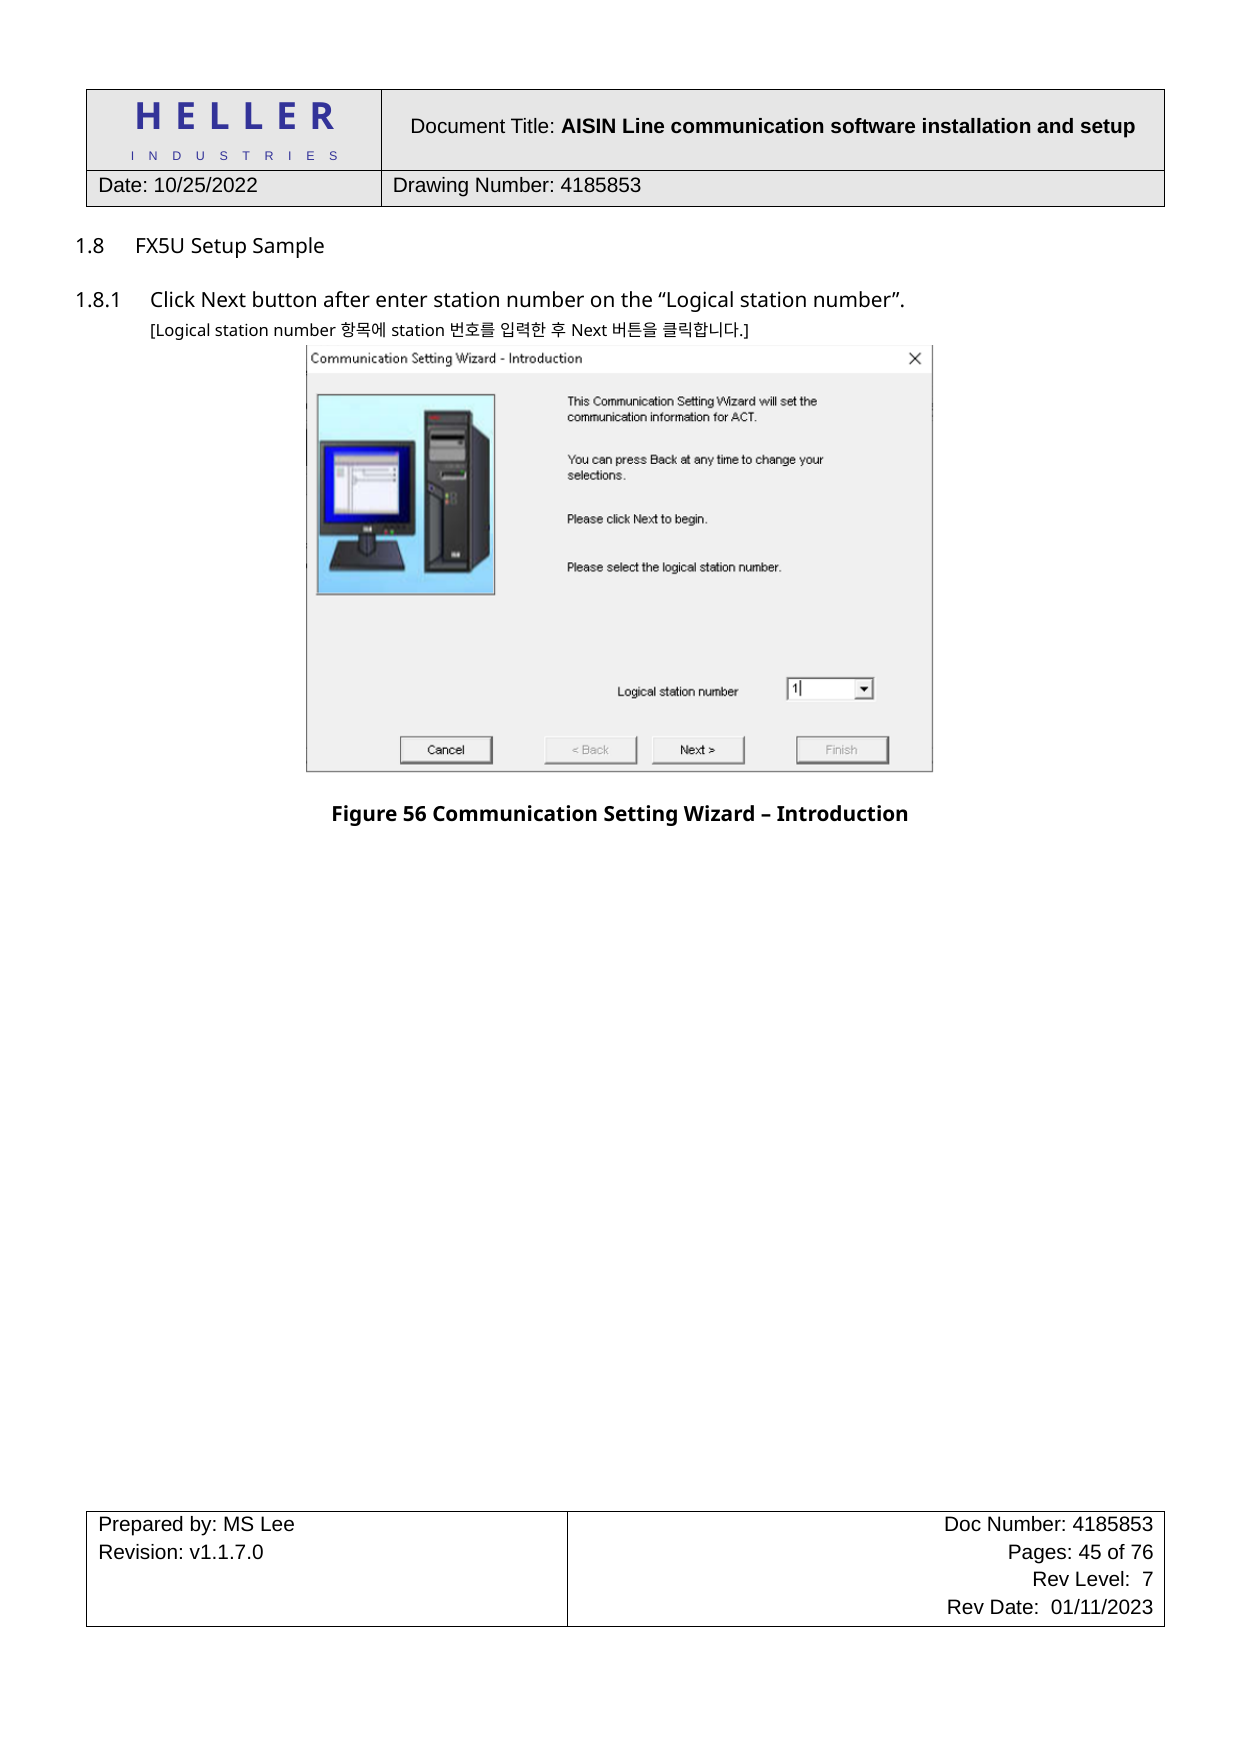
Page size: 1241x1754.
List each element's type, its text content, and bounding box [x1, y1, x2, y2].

subtitle Click Next button after enter station number on the “Logical station number”. [75, 285, 1165, 313]
text [Logical station number 항목에 station 번호를 입력한 후 Next 버튼을 클릭합니다.] [75, 317, 1165, 342]
picture [305, 345, 935, 774]
text Figure 56 Communication Setting Wizard – Introduction [75, 799, 1165, 827]
subtitle FX5U Setup Sample [75, 231, 1165, 260]
